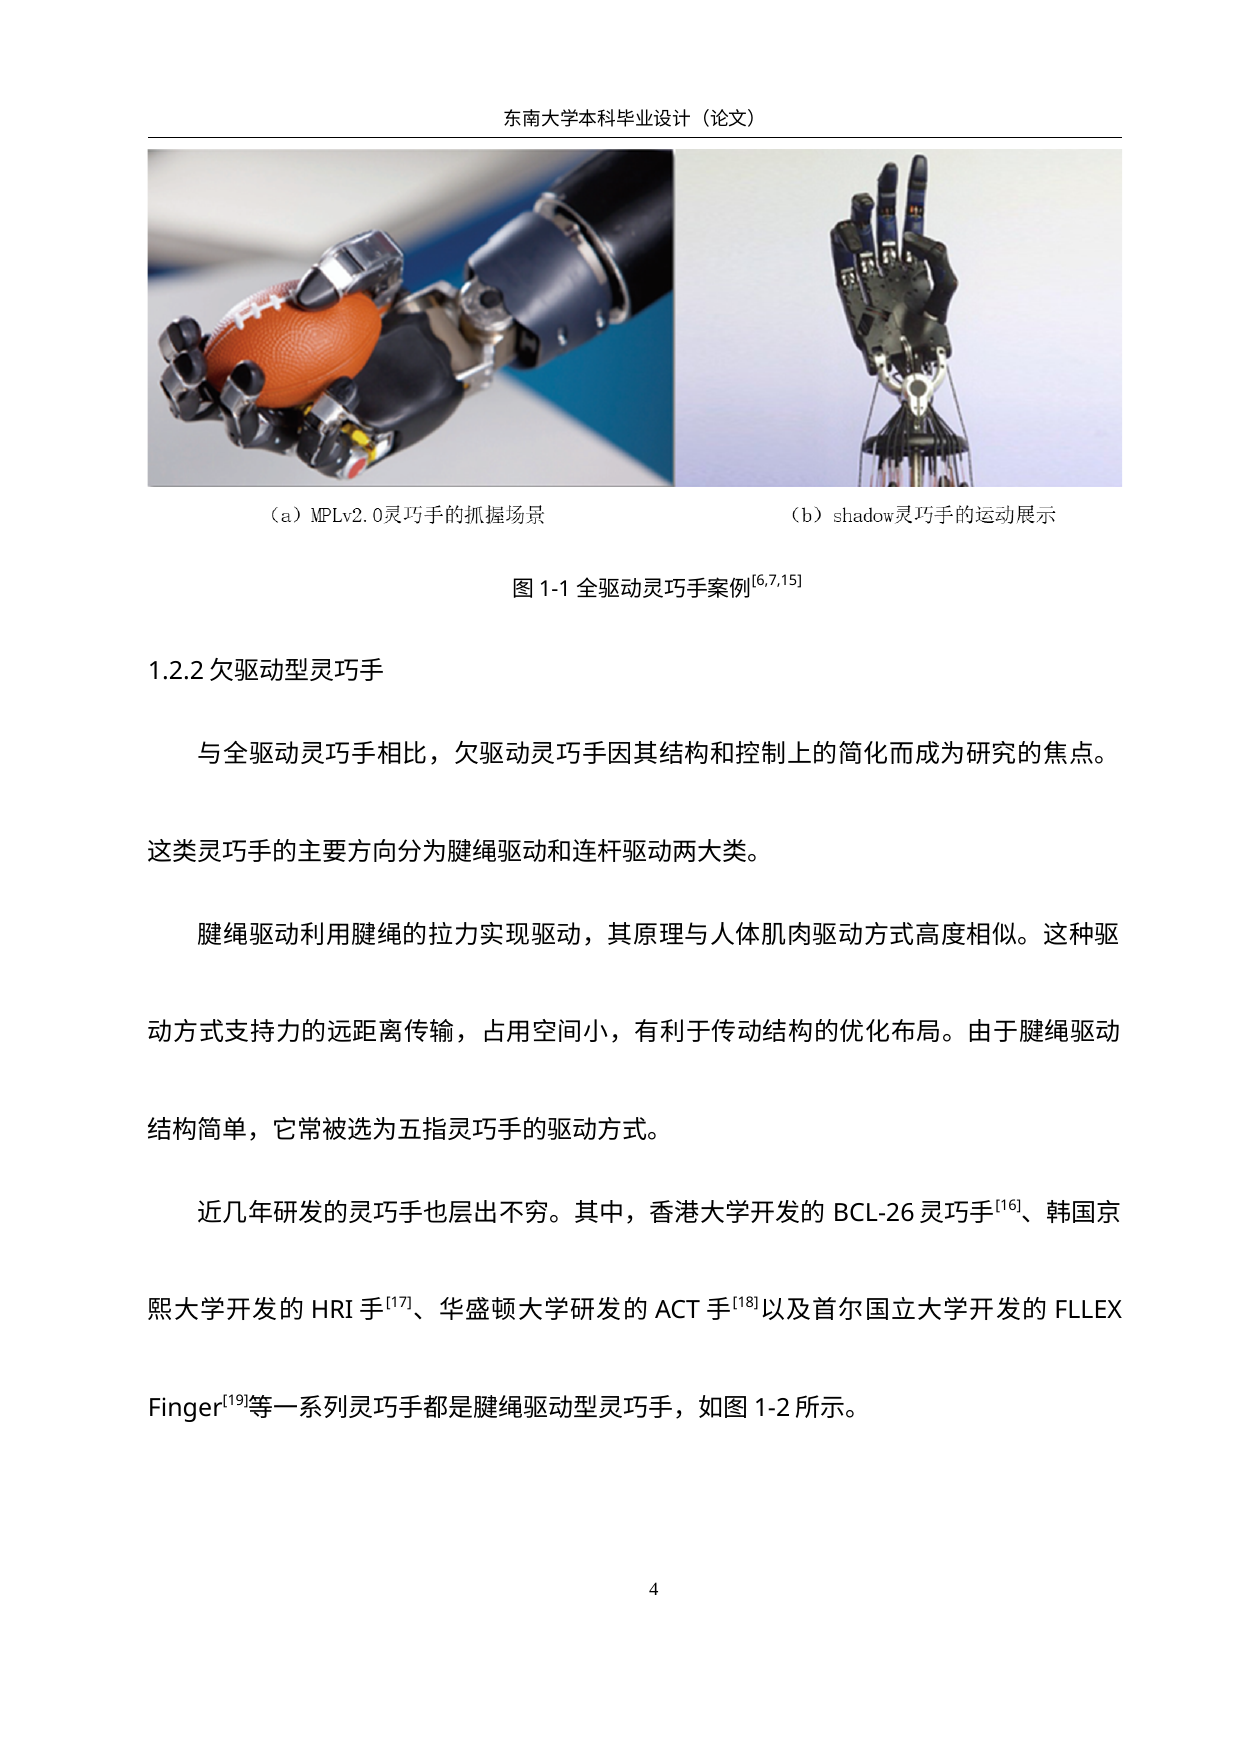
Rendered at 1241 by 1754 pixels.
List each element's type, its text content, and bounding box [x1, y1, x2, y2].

text 近几年研发的灵巧手也层出不穷。其中，香港大学开发的BCL-26灵巧手[16]、韩国京熙大学开发的HRI手[17]、华盛顿大学研发的ACT手[18]以及首尔国立大学开发的FLLEX Finger[19]等一系列灵巧手都是腱绳驱动型灵巧手，如图1-2所示。 [148, 1178, 1122, 1438]
text 1.2.2欠驱动型灵巧手 [148, 636, 1122, 701]
text 与全驱动灵巧手相比，欠驱动灵巧手因其结构和控制上的简化而成为研究的焦点。这类灵巧手的主要方向分为腱绳驱动和连杆驱动两大类。 [148, 719, 1122, 882]
picture [147, 149, 1123, 529]
text 图 1-1 全驱动灵巧手案例[6,7,15] [148, 554, 1122, 619]
text 腱绳驱动利用腱绳的拉力实现驱动，其原理与人体肌肉驱动方式高度相似。这种驱动方式支持力的远距离传输，占用空间小，有利于传动结构的优化布局。由于腱绳驱动结构简单，它常被选为五指灵巧手的驱动方式。 [148, 900, 1122, 1160]
